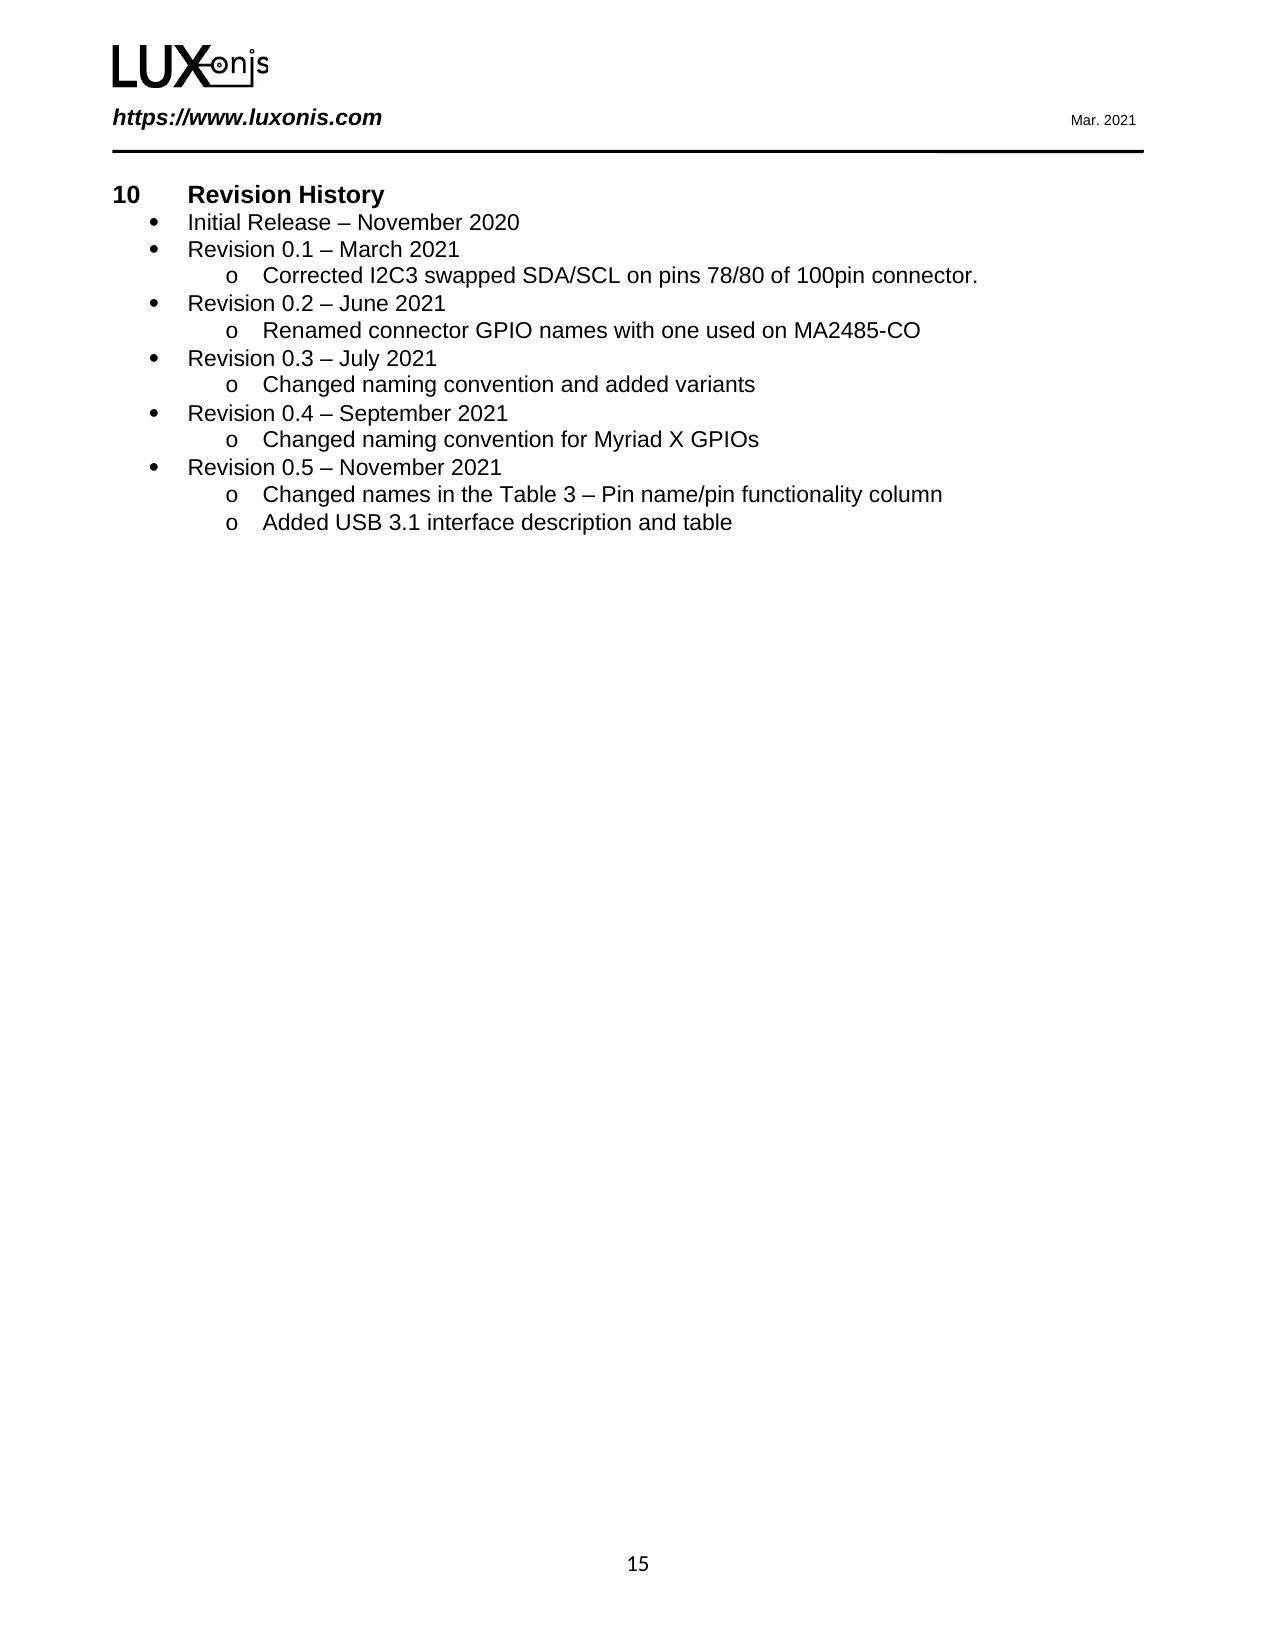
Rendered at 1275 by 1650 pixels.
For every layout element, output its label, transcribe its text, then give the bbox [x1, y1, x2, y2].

subtitle 10 Revision History [112, 181, 1162, 209]
list Corrected I2C3 swapped SDA/SCL on pins 78/80 of 100pin connector. [225, 262, 1162, 290]
list Revision 0.2 – June 2021 [150, 290, 1162, 317]
list Initial Release – November 2020 [150, 209, 1162, 236]
list Revision 0.3 – July 2021 [150, 345, 1162, 371]
list Revision 0.5 – November 2021 [150, 454, 1162, 481]
list Changed naming convention for Myriad X GPIOs [225, 426, 1162, 454]
list Renamed connector GPIO names with one used on MA2485-CO [225, 317, 1162, 345]
list Revision 0.4 – September 2021 [150, 400, 1162, 426]
picture [112, 45, 269, 88]
list Revision 0.1 – March 2021 [150, 236, 1162, 262]
list Changed naming convention and added variants [225, 371, 1162, 400]
list Changed names in the Table 3 – Pin name/pin functionality column [225, 481, 1162, 509]
list Added USB 3.1 interface description and table [225, 509, 1162, 537]
